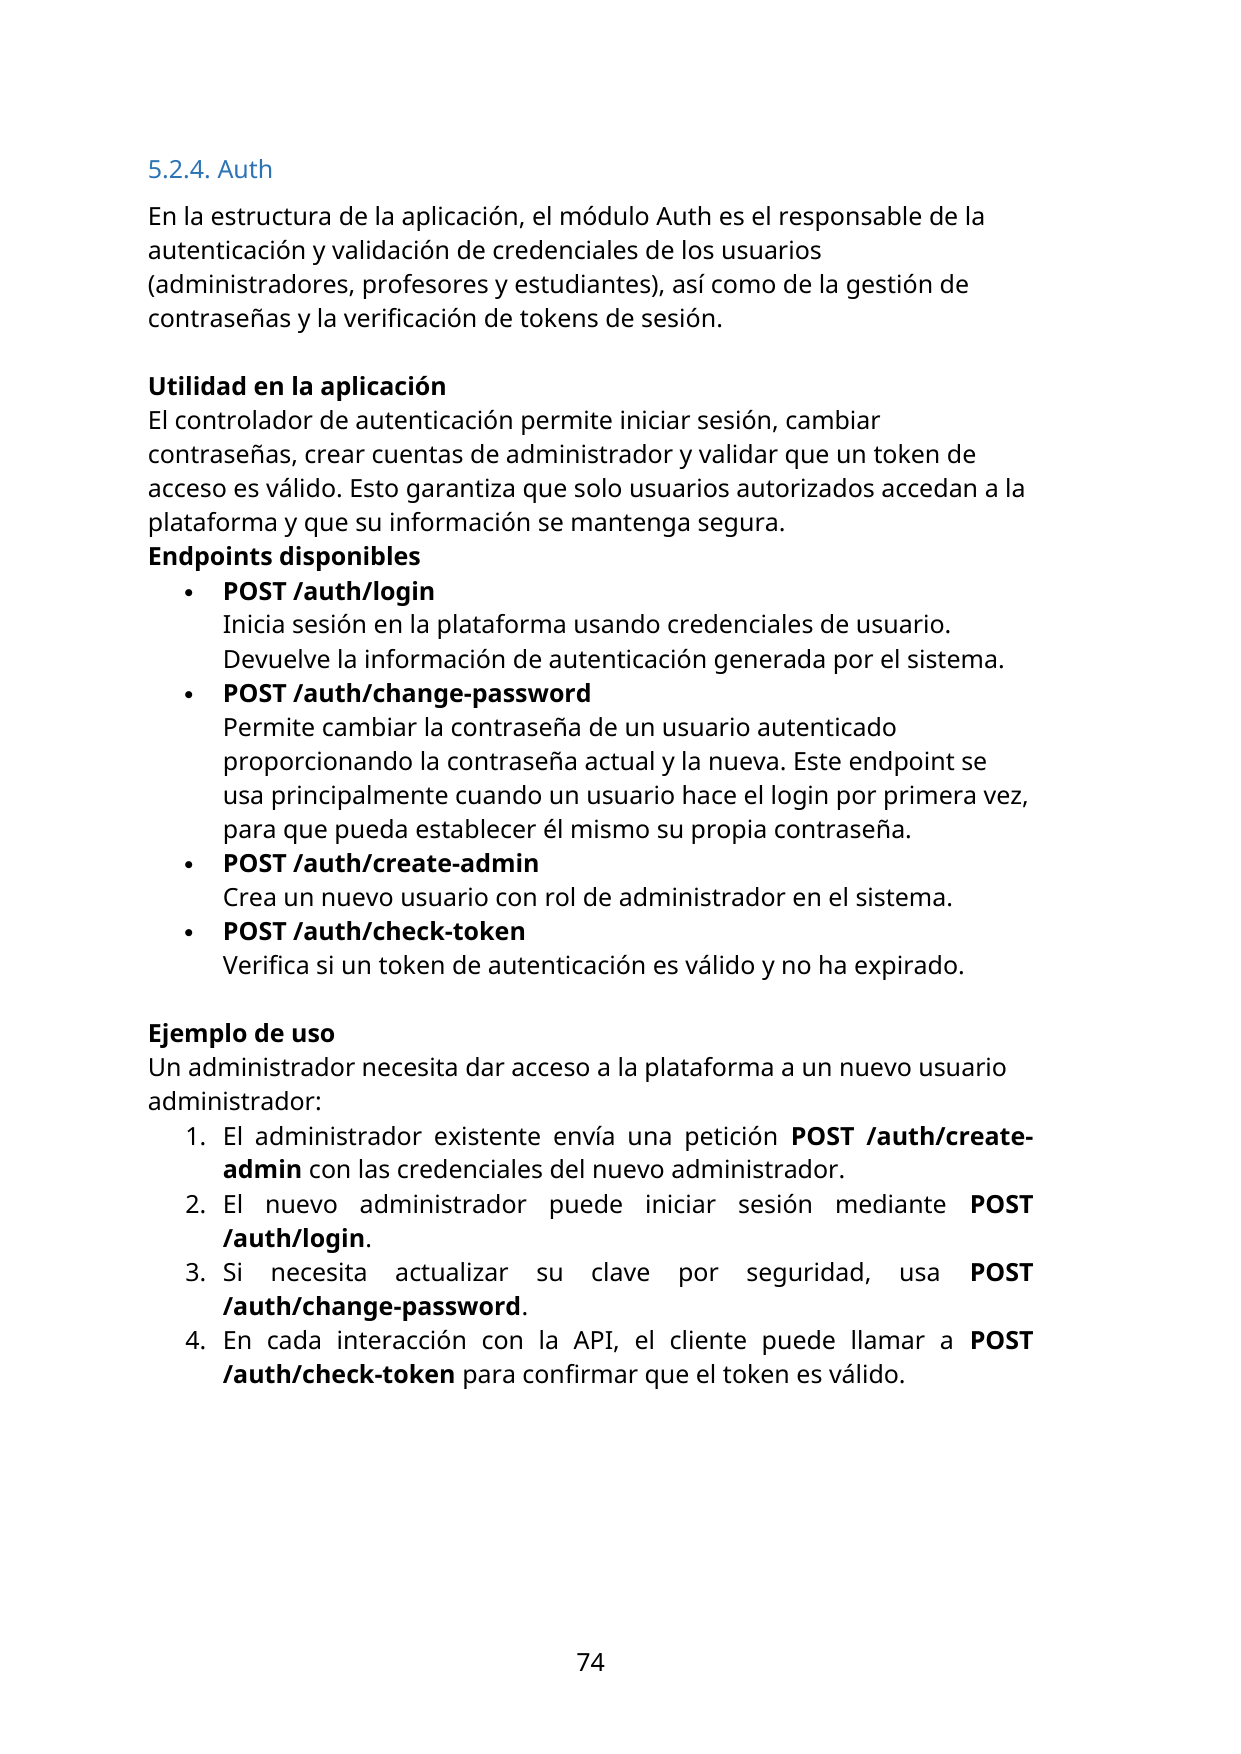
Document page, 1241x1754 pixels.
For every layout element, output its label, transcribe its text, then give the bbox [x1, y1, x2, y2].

list El nuevo administrador puede iniciar sesión mediante POST /auth/login. [185, 1186, 1033, 1254]
subtitle Auth [148, 152, 1033, 186]
text Utilidad en la aplicación El controlador de autenticación permite iniciar sesión, cambiar contraseñas, crear cuentas de administrador y validar que un token de acceso es válido. Esto garantiza que solo usuarios autorizados accedan a la plataforma y que su información se mantenga segura. [148, 369, 1033, 539]
list POST /auth/check-token Verifica si un token de autenticación es válido y no ha expirado. [185, 914, 1033, 982]
text Ejemplo de uso Un administrador necesita dar acceso a la plataforma a un nuevo usuario administrador: [148, 1016, 1033, 1118]
list Si necesita actualizar su clave por seguridad, usa POST /auth/change-password. [185, 1254, 1033, 1322]
list POST /auth/change-password Permite cambiar la contraseña de un usuario autenticado proporcionando la contraseña actual y la nueva. Este endpoint se usa principalmente cuando un usuario hace el login por primera vez, para que pueda establecer él mismo su propia contraseña. [185, 675, 1033, 846]
list POST /auth/login Inicia sesión en la plataforma usando credenciales de usuario. Devuelve la información de autenticación generada por el sistema. [185, 573, 1033, 675]
text Endpoints disponibles [148, 539, 1033, 573]
text En la estructura de la aplicación, el módulo Auth es el responsable de la autenticación y validación de credenciales de los usuarios (administradores, profesores y estudiantes), así como de la gestión de contraseñas y la verificación de tokens de sesión. [148, 198, 1033, 335]
list POST /auth/create-admin Crea un nuevo usuario con rol de administrador en el sistema. [185, 846, 1033, 914]
list En cada interacción con la API, el cliente puede llamar a POST /auth/check-token para confirmar que el token es válido. [185, 1322, 1033, 1391]
list El administrador existente envía una petición POST /auth/create-admin con las credenciales del nuevo administrador. [185, 1118, 1033, 1186]
